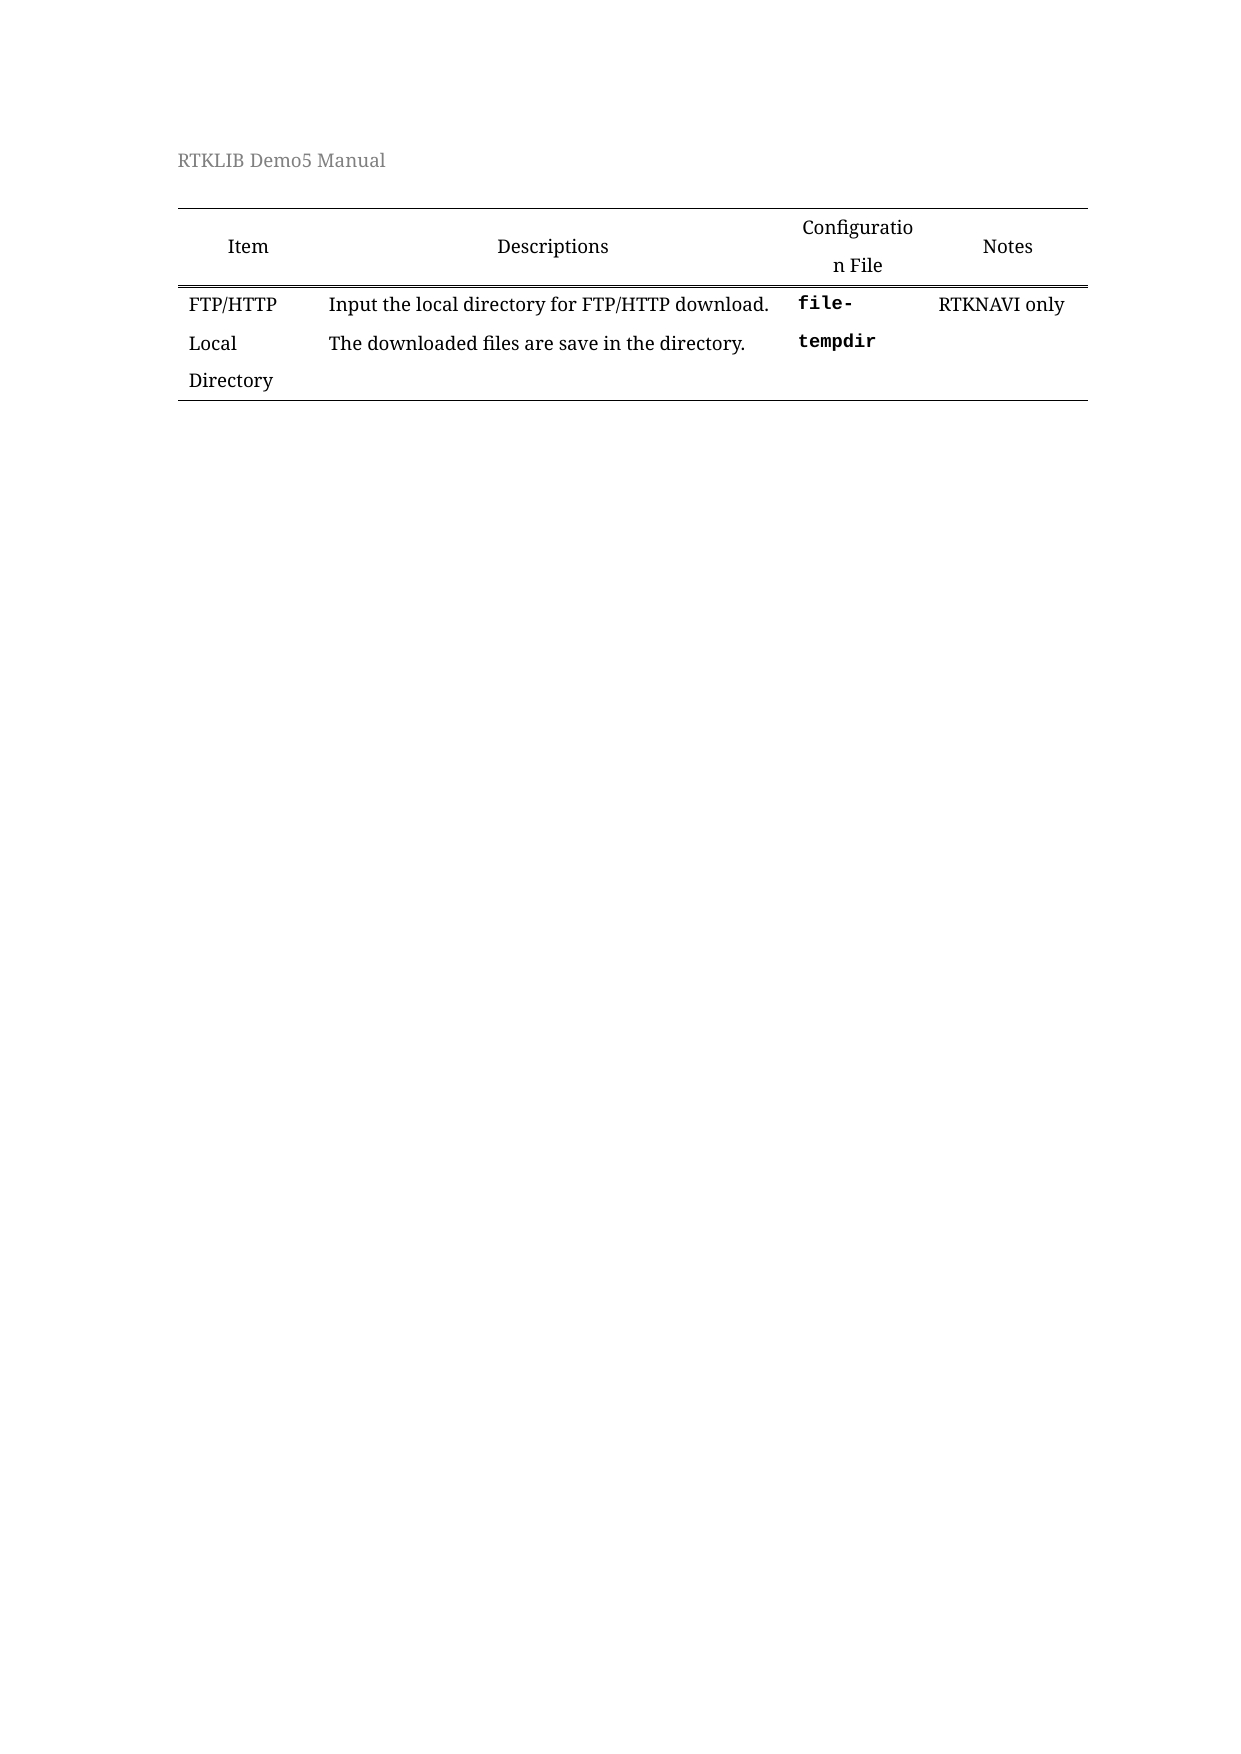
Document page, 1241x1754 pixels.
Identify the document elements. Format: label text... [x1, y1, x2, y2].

table_cell FTP/HTTP Local Directory [178, 288, 318, 399]
table_header Configuration File [788, 209, 928, 284]
table_cell file- tempdir [788, 288, 928, 399]
table_header Descriptions [319, 209, 787, 284]
table_header Item [178, 209, 318, 284]
table_cell Input the local directory for FTP/HTTP download. The downloaded files are save in the directory. [319, 288, 787, 399]
table_cell RTKNAVI only [928, 288, 1087, 399]
table_header Notes [928, 209, 1087, 284]
